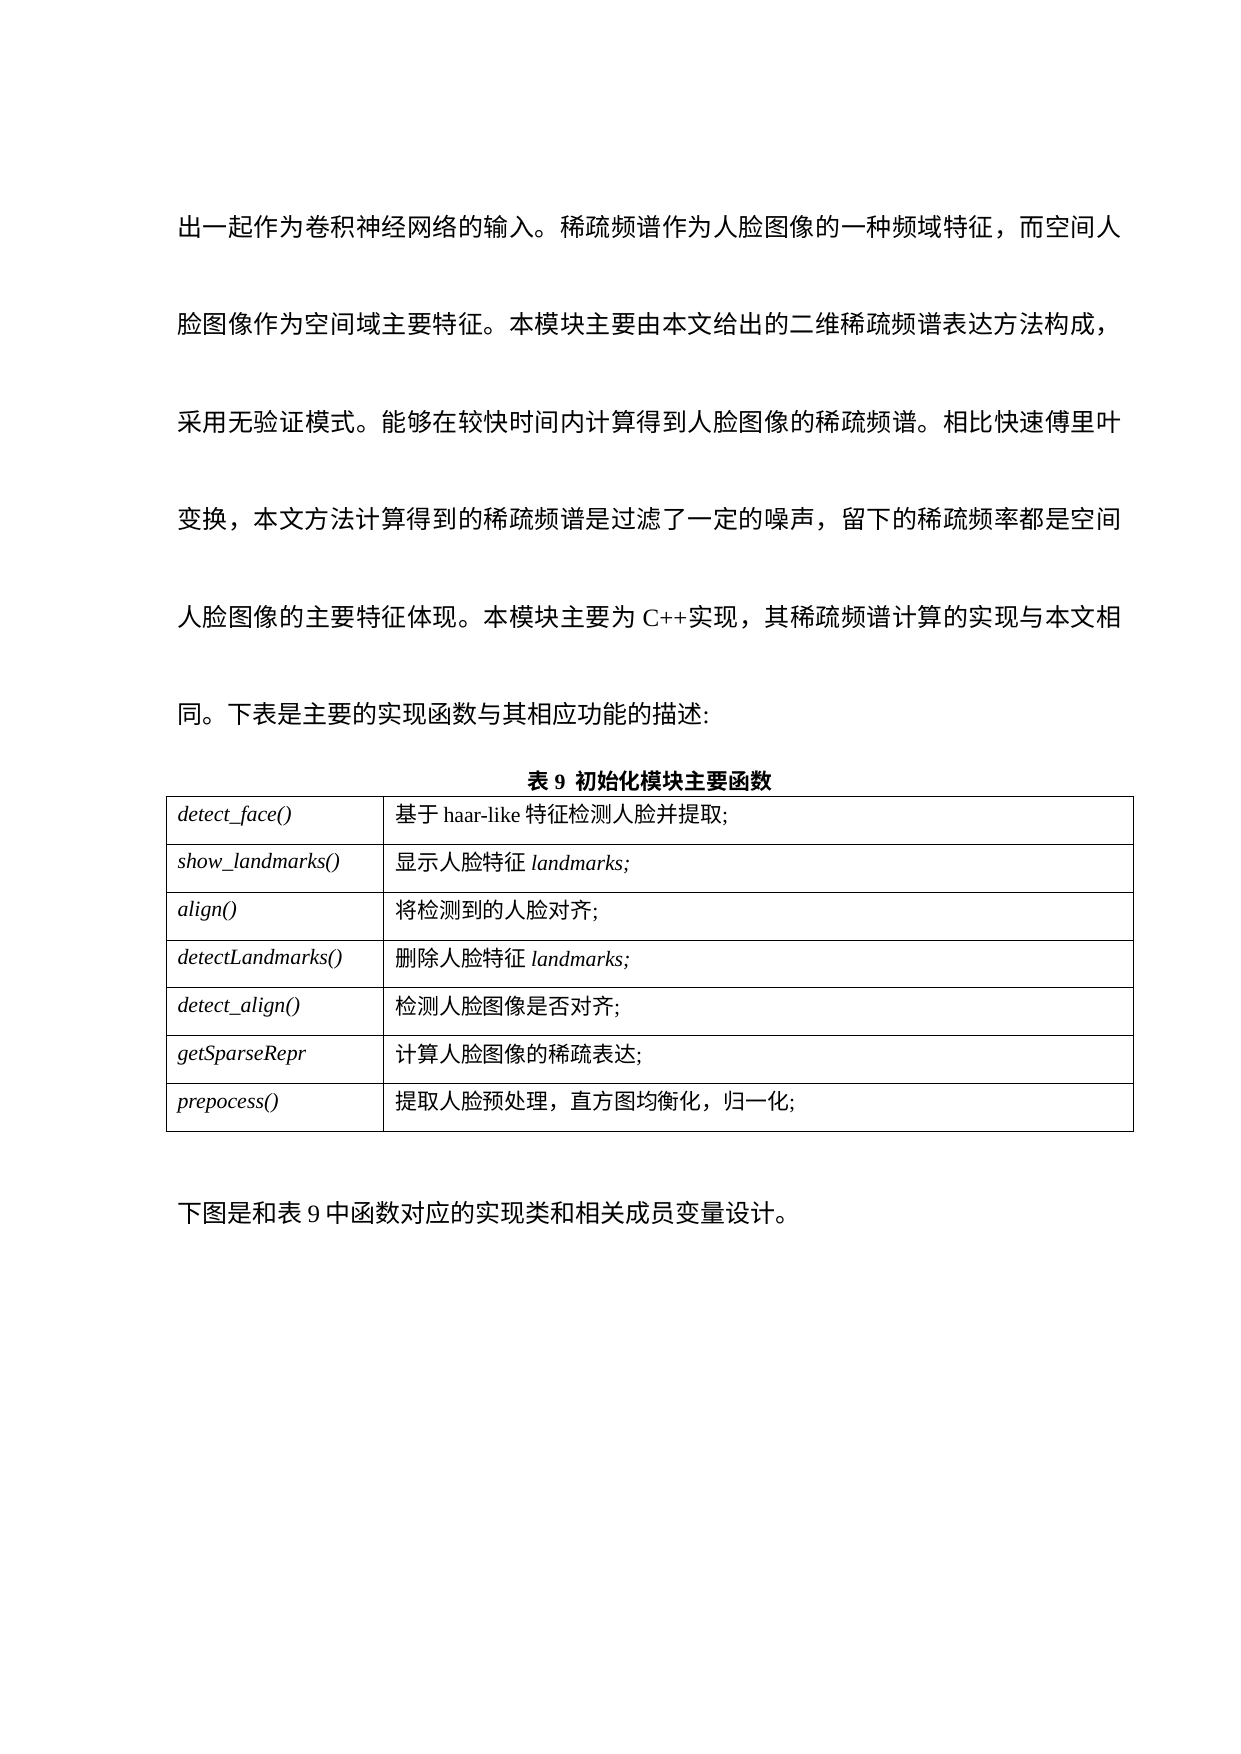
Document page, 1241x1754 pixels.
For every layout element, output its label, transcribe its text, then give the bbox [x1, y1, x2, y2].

table_cell 提取人脸预处理，直方图均衡化，归一化; [384, 1084, 1133, 1131]
table_cell detect_align() [167, 988, 383, 1035]
table_cell 删除人脸特征landmarks; [384, 941, 1133, 987]
table_cell show_landmarks() [167, 845, 383, 892]
table_cell detectLandmarks() [167, 941, 383, 987]
table_header detect_face() [167, 797, 383, 844]
text 表 9 初始化模块主要函数 [177, 763, 1122, 796]
table_cell 计算人脸图像的稀疏表达; [384, 1036, 1133, 1083]
table_cell 检测人脸图像是否对齐; [384, 988, 1133, 1035]
table_cell 显示人脸特征landmarks; [384, 845, 1133, 892]
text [177, 193, 1122, 745]
table_cell getSparseRepr [167, 1036, 383, 1083]
table_cell 将检测到的人脸对齐; [384, 893, 1133, 939]
table_header 基于haar-like特征检测人脸并提取; [384, 797, 1133, 844]
text 下图是和表9中函数对应的实现类和相关成员变量设计。 [177, 1179, 1122, 1244]
table_cell align() [167, 893, 383, 939]
table_cell prepocess() [167, 1084, 383, 1131]
